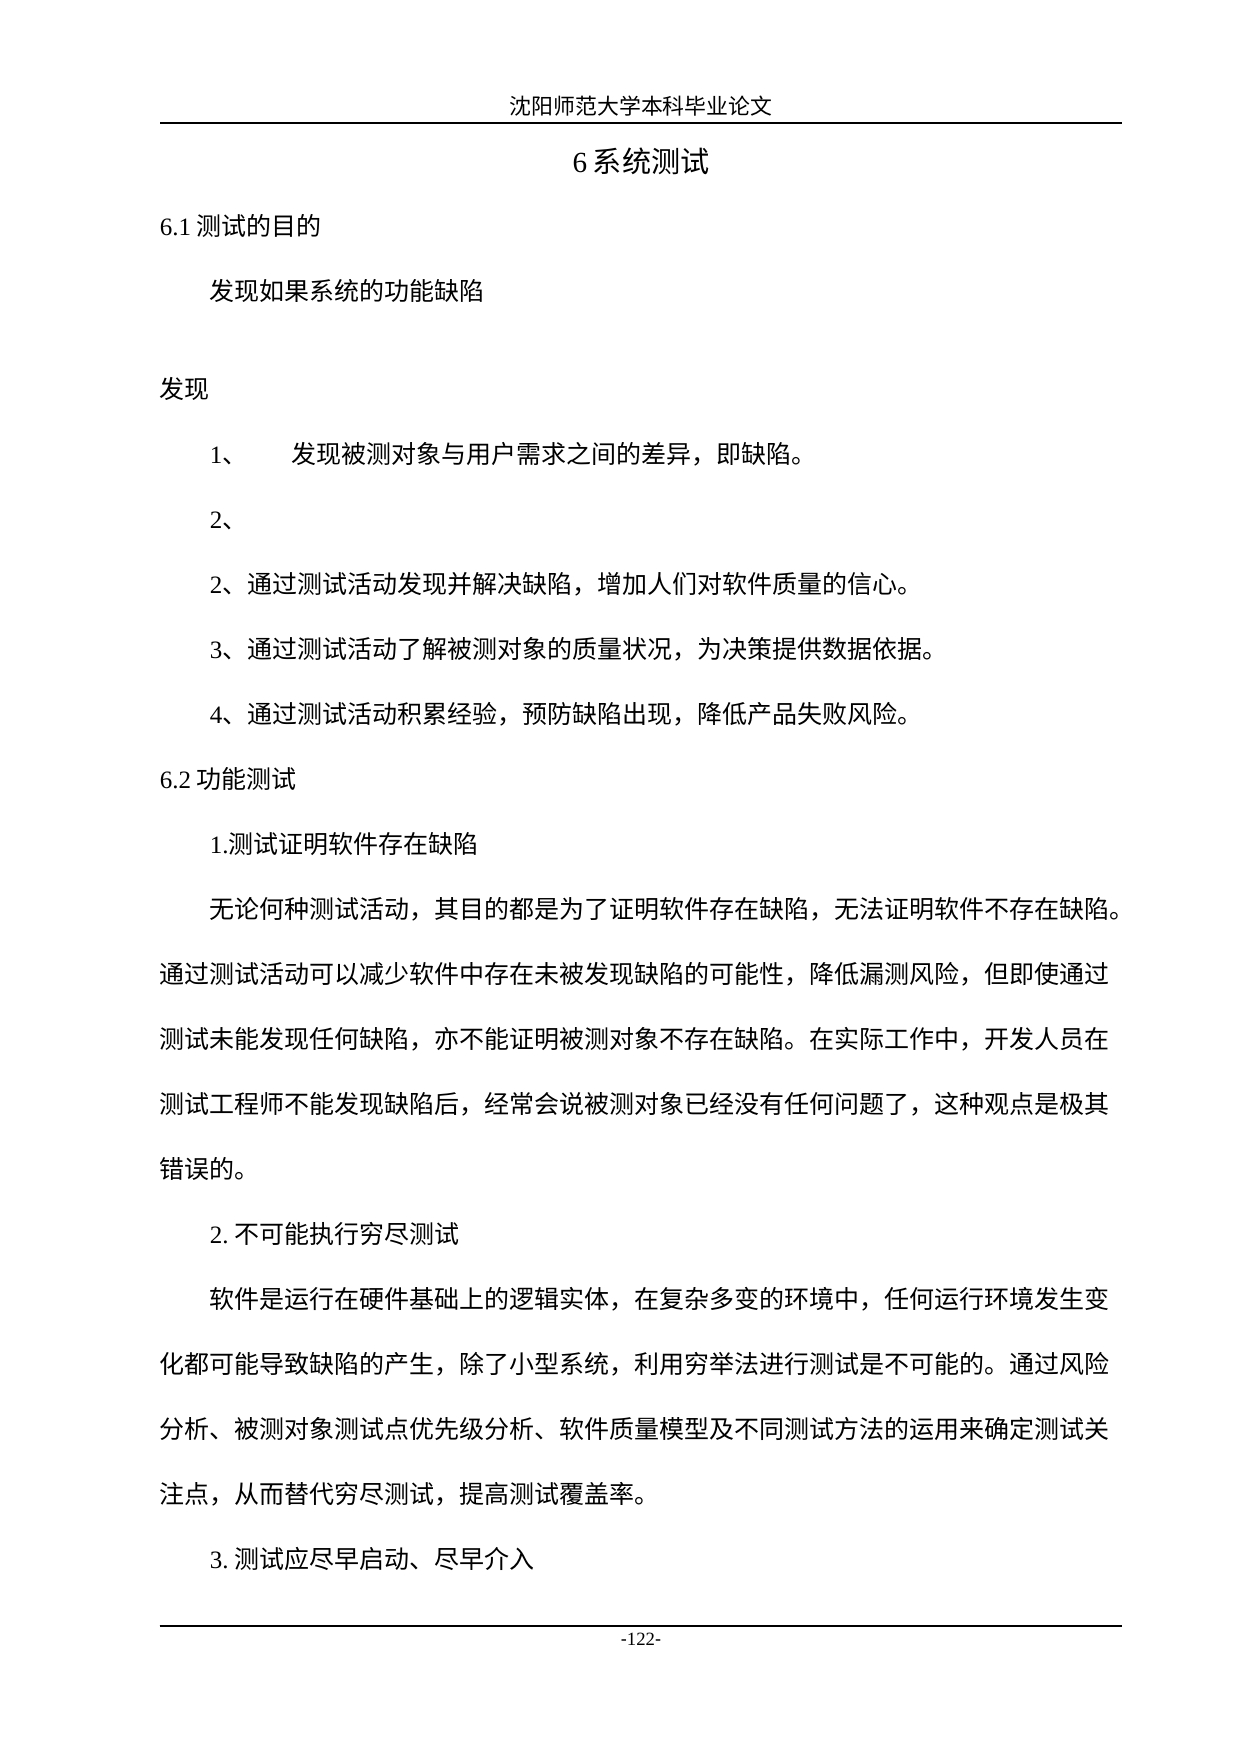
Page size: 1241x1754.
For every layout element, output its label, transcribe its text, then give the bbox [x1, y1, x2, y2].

text 软件是运行在硬件基础上的逻辑实体，在复杂多变的环境中，任何运行环境发生变化都可能导致缺陷的产生，除了小型系统，利用穷举法进行测试是不可能的。通过风险分析、被测对象测试点优先级分析、软件质量模型及不同测试方法的运用来确定测试关注点，从而替代穷尽测试，提高测试覆盖率。 [159, 1265, 1122, 1525]
text 1.测试证明软件存在缺陷 [159, 810, 1122, 875]
subtitle 6.2功能测试 [159, 745, 1122, 810]
text 4、通过测试活动积累经验，预防缺陷出现，降低产品失败风险。 [159, 680, 1122, 745]
text 2、通过测试活动发现并解决缺陷，增加人们对软件质量的信心。 [159, 550, 1122, 615]
text 无论何种测试活动，其目的都是为了证明软件存在缺陷，无法证明软件不存在缺陷。通过测试活动可以减少软件中存在未被发现缺陷的可能性，降低漏测风险，但即使通过测试未能发现任何缺陷，亦不能证明被测对象不存在缺陷。在实际工作中，开发人员在测试工程师不能发现缺陷后，经常会说被测对象已经没有任何问题了，这种观点是极其错误的。 [159, 875, 1122, 1200]
text 3、通过测试活动了解被测对象的质量状况，为决策提供数据依据。 [159, 615, 1122, 680]
text 发现 [159, 355, 1122, 420]
list 发现被测对象与用户需求之间的差异，即缺陷。 [209, 420, 1122, 485]
text 发现如果系统的功能缺陷 [159, 257, 1122, 322]
text 3. 测试应尽早启动、尽早介入 [159, 1525, 1122, 1590]
text 2. 不可能执行穷尽测试 [159, 1200, 1122, 1265]
